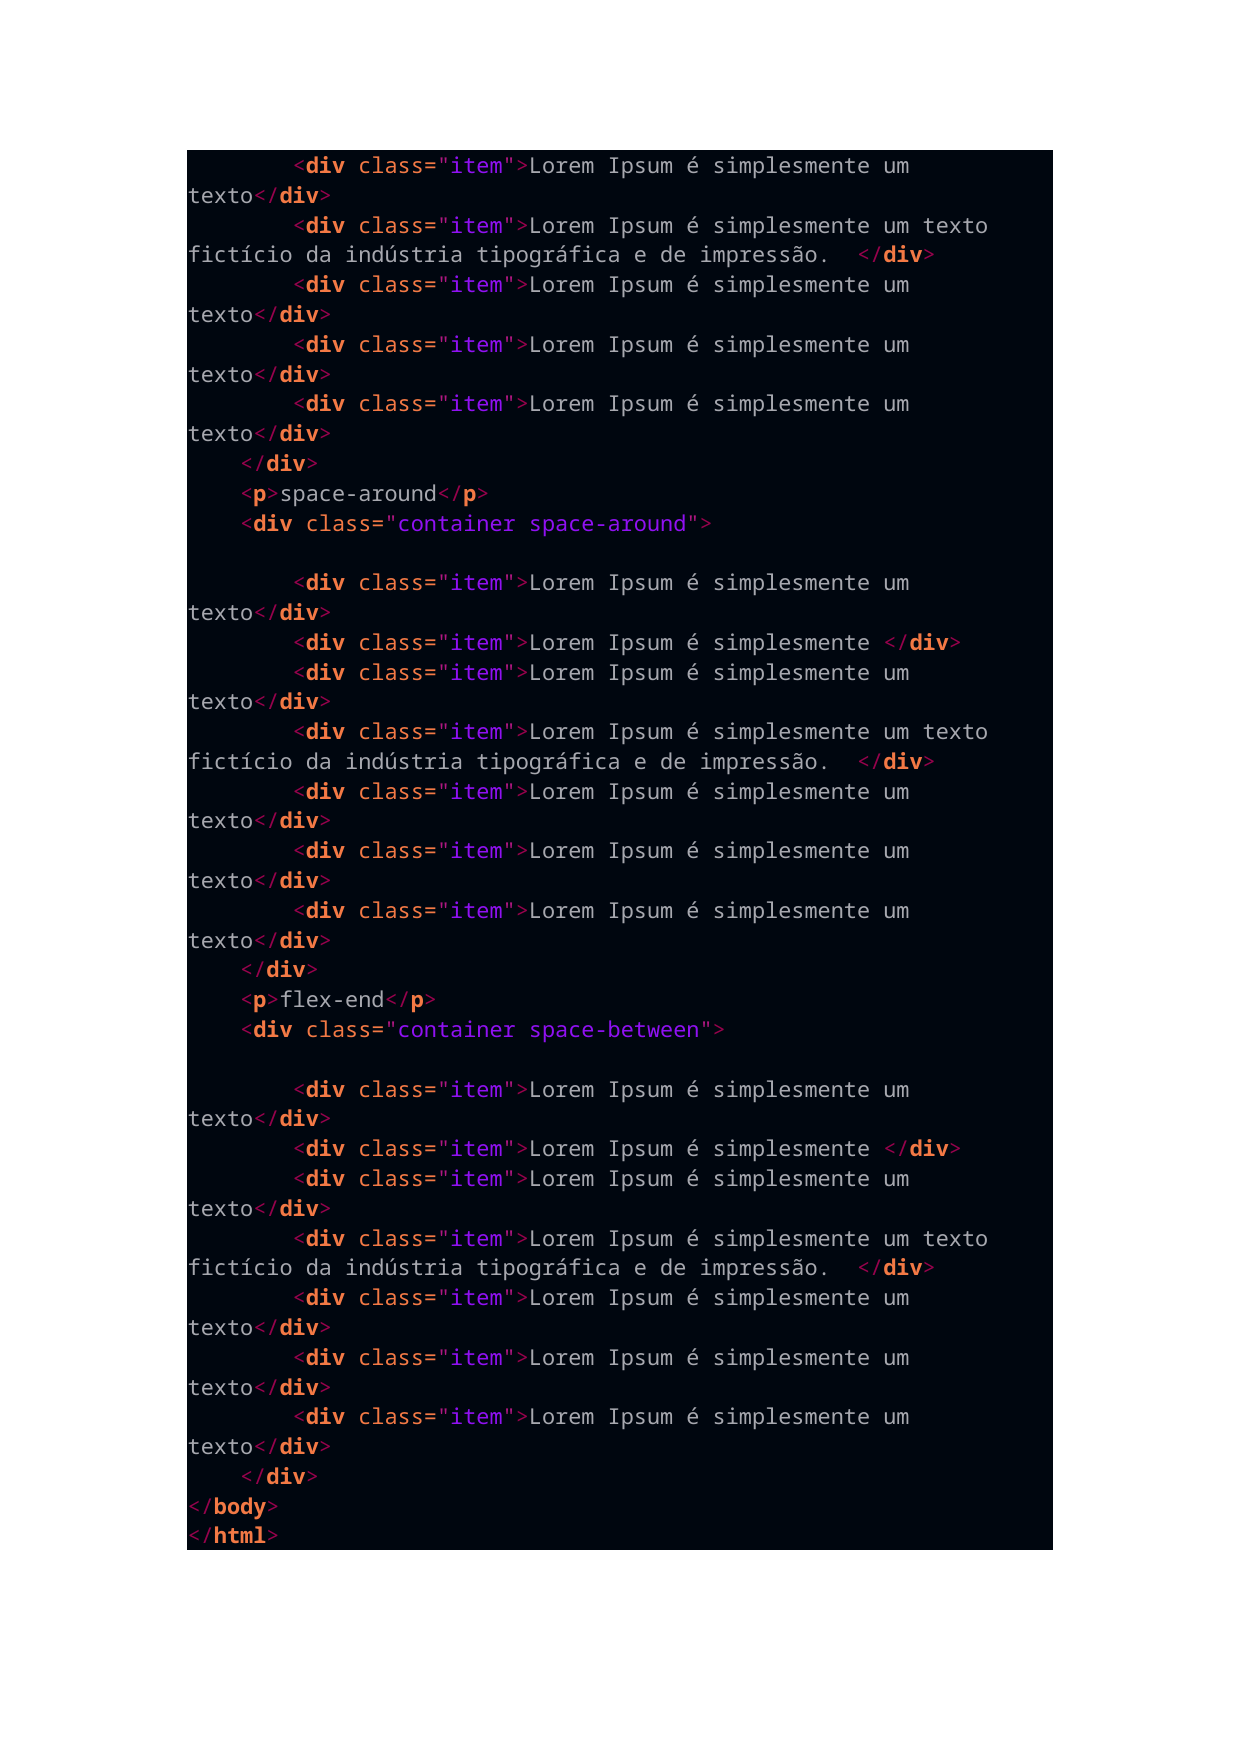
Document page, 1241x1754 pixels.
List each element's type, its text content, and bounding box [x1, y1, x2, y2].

text <div class="item">Lorem Ipsum é simplesmente um texto</div> [187, 1073, 1053, 1133]
text <div class="item">Lorem Ipsum é simplesmente um texto</div> [187, 835, 1053, 895]
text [187, 150, 1053, 209]
text <div class="item">Lorem Ipsum é simplesmente um texto</div> [187, 1401, 1053, 1461]
text <div class="item">Lorem Ipsum é simplesmente um texto fictício da indústria tipográfica e de impressão. </div> [187, 716, 1053, 776]
text <div class="item">Lorem Ipsum é simplesmente um texto</div> [187, 329, 1053, 388]
text <div class="item">Lorem Ipsum é simplesmente um texto</div> [187, 567, 1053, 627]
text <div class="item">Lorem Ipsum é simplesmente um texto</div> [187, 269, 1053, 329]
text <div class="item">Lorem Ipsum é simplesmente um texto</div> [187, 1163, 1053, 1222]
text <div class="item">Lorem Ipsum é simplesmente um texto fictício da indústria tipográfica e de impressão. </div> [187, 209, 1053, 269]
text <div class="item">Lorem Ipsum é simplesmente um texto</div> [187, 1282, 1053, 1342]
text <div class="item">Lorem Ipsum é simplesmente um texto fictício da indústria tipográfica e de impressão. </div> [187, 1222, 1053, 1282]
text <div class="container space-between"> [187, 1014, 1053, 1044]
text </body> [187, 1491, 1053, 1520]
text </div> [187, 448, 1053, 478]
text </div> [187, 1461, 1053, 1491]
text <div class="item">Lorem Ipsum é simplesmente um texto</div> [187, 1342, 1053, 1401]
text <div class="item">Lorem Ipsum é simplesmente um texto</div> [187, 656, 1053, 716]
text <div class="item">Lorem Ipsum é simplesmente </div> [187, 627, 1053, 656]
text <div class="item">Lorem Ipsum é simplesmente um texto</div> [187, 388, 1053, 448]
text </html> [187, 1520, 1053, 1550]
text <div class="container space-around"> [187, 507, 1053, 537]
text <p>flex-end</p> [187, 984, 1053, 1014]
text <div class="item">Lorem Ipsum é simplesmente um texto</div> [187, 895, 1053, 954]
text <p>space-around</p> [187, 478, 1053, 507]
text </div> [187, 954, 1053, 984]
text <div class="item">Lorem Ipsum é simplesmente </div> [187, 1133, 1053, 1163]
text <div class="item">Lorem Ipsum é simplesmente um texto</div> [187, 776, 1053, 835]
